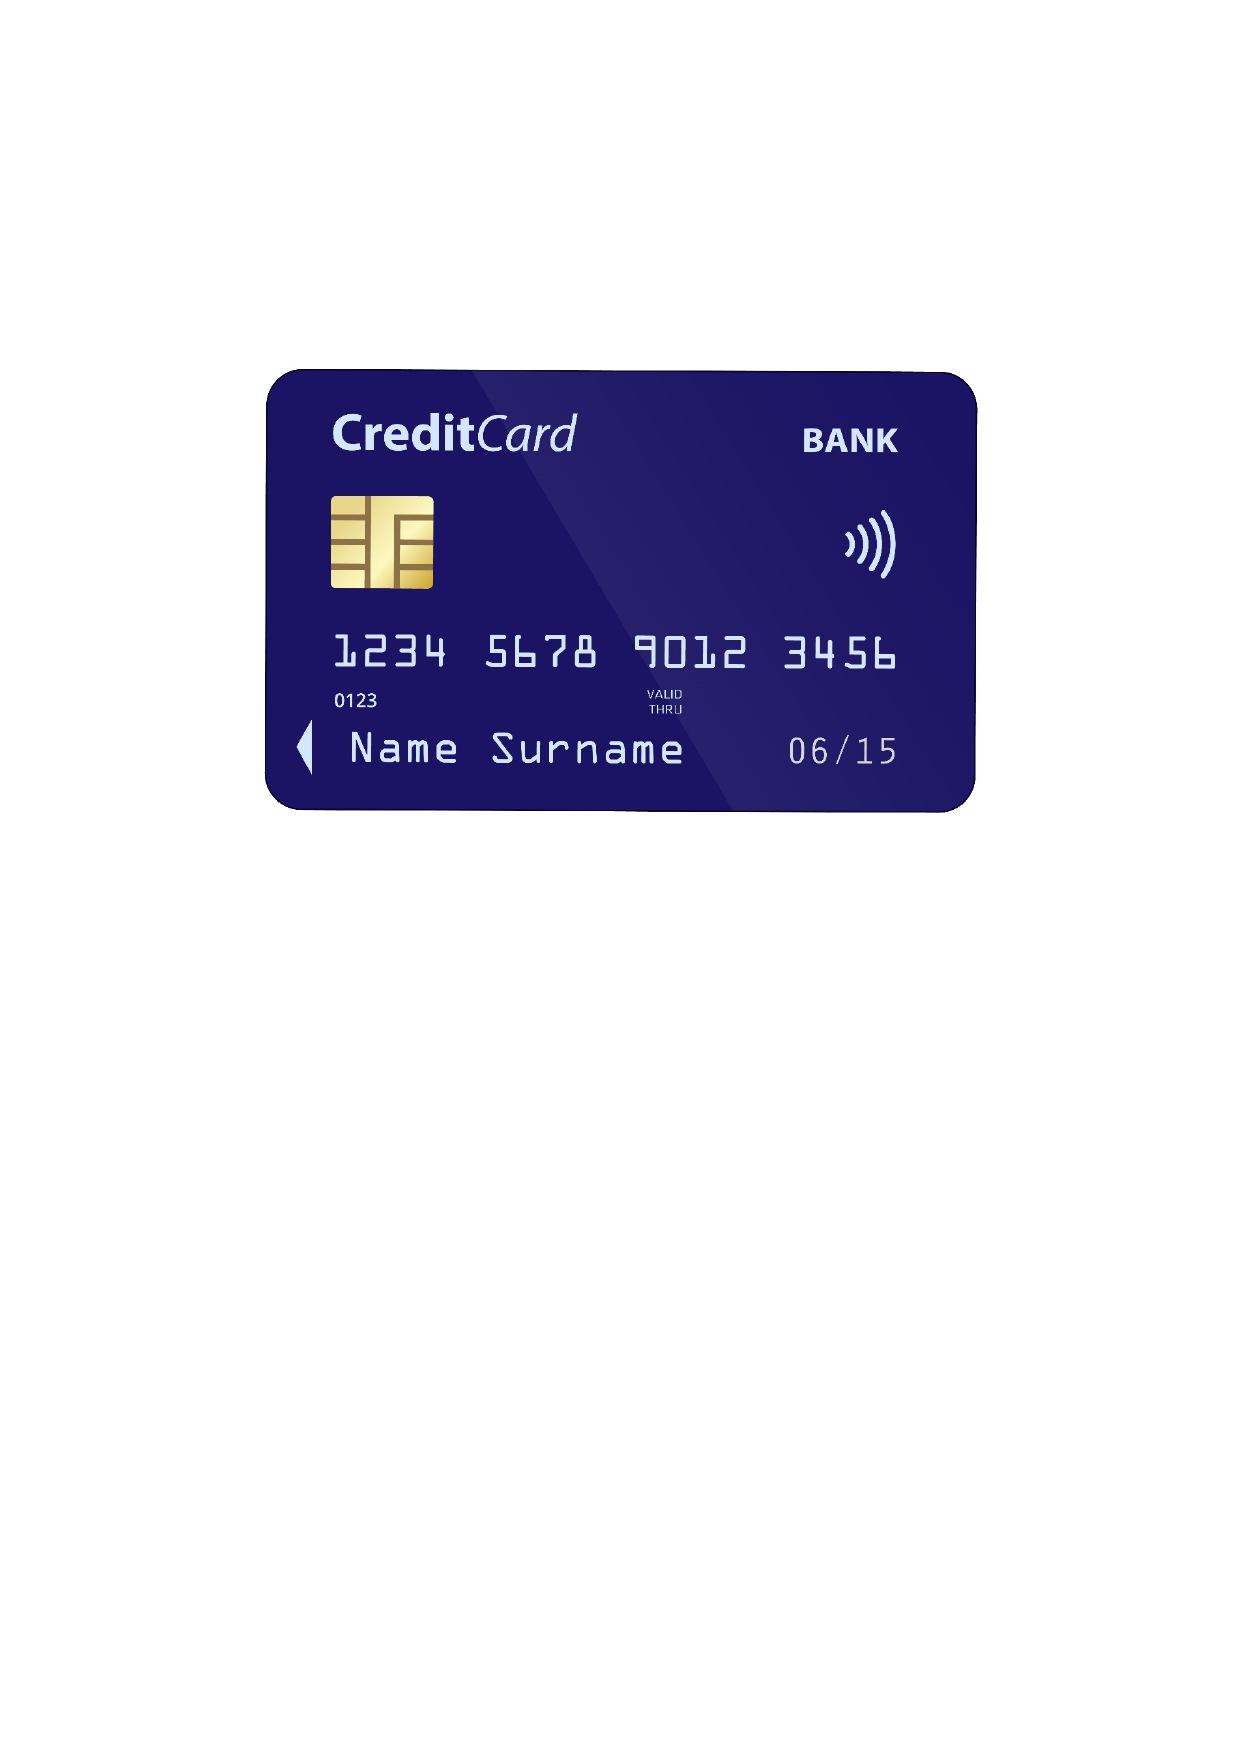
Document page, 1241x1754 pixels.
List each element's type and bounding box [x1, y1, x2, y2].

picture [177, 147, 1063, 1034]
